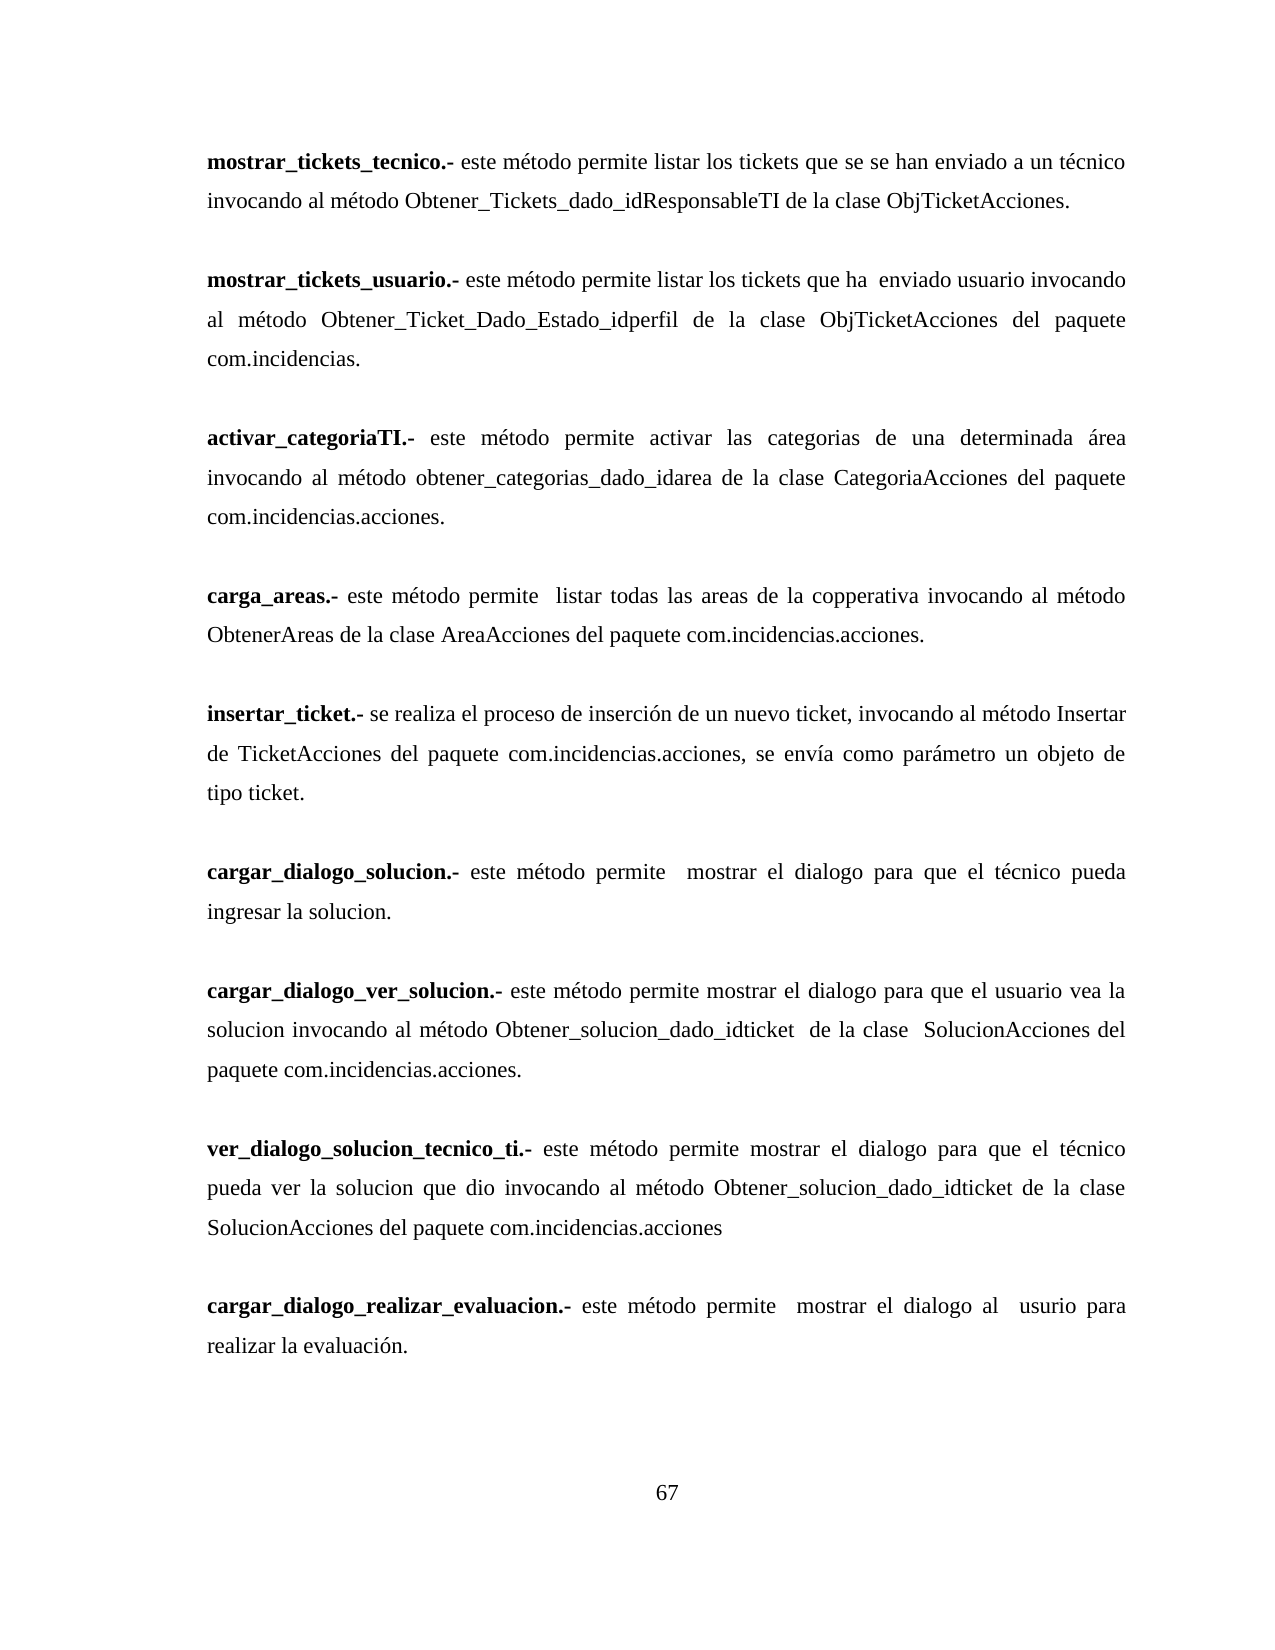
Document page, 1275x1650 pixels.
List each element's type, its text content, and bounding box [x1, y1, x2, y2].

text mostrar_tickets_usuario.- este método permite listar los tickets que ha enviado usuario invocando al método Obtener_Ticket_Dado_Estado_idperfil de la clase ObjTicketAcciones del paquete com.incidencias. [207, 266, 1127, 371]
text insertar_ticket.- se realiza el proceso de inserción de un nuevo ticket, invocando al método Insertar de TicketAcciones del paquete com.incidencias.acciones, se envía como parámetro un objeto de tipo ticket. [207, 700, 1127, 806]
text activar_categoriaTI.- este método permite activar las categorias de una determinada área invocando al método obtener_categorias_dado_idarea de la clase CategoriaAcciones del paquete com.incidencias.acciones. [207, 424, 1127, 529]
text carga_areas.- este método permite listar todas las areas de la copperativa invocando al método ObtenerAreas de la clase AreaAcciones del paquete com.incidencias.acciones. [207, 582, 1127, 648]
text cargar_dialogo_realizar_evaluacion.- este método permite mostrar el dialogo al usurio para realizar la evaluación. [207, 1293, 1127, 1358]
text ver_dialogo_solucion_tecnico_ti.- este método permite mostrar el dialogo para que el técnico pueda ver la solucion que dio invocando al método Obtener_solucion_dado_idticket de la clase SolucionAcciones del paquete com.incidencias.acciones [207, 1135, 1127, 1240]
text cargar_dialogo_ver_solucion.- este método permite mostrar el dialogo para que el usuario vea la solucion invocando al método Obtener_solucion_dado_idticket de la clase SolucionAcciones del paquete com.incidencias.acciones. [207, 977, 1127, 1082]
text cargar_dialogo_solucion.- este método permite mostrar el dialogo para que el técnico pueda ingresar la solucion. [207, 858, 1127, 924]
text mostrar_tickets_tecnico.- este método permite listar los tickets que se se han enviado a un técnico invocando al método Obtener_Tickets_dado_idResponsableTI de la clase ObjTicketAcciones. [207, 148, 1127, 213]
